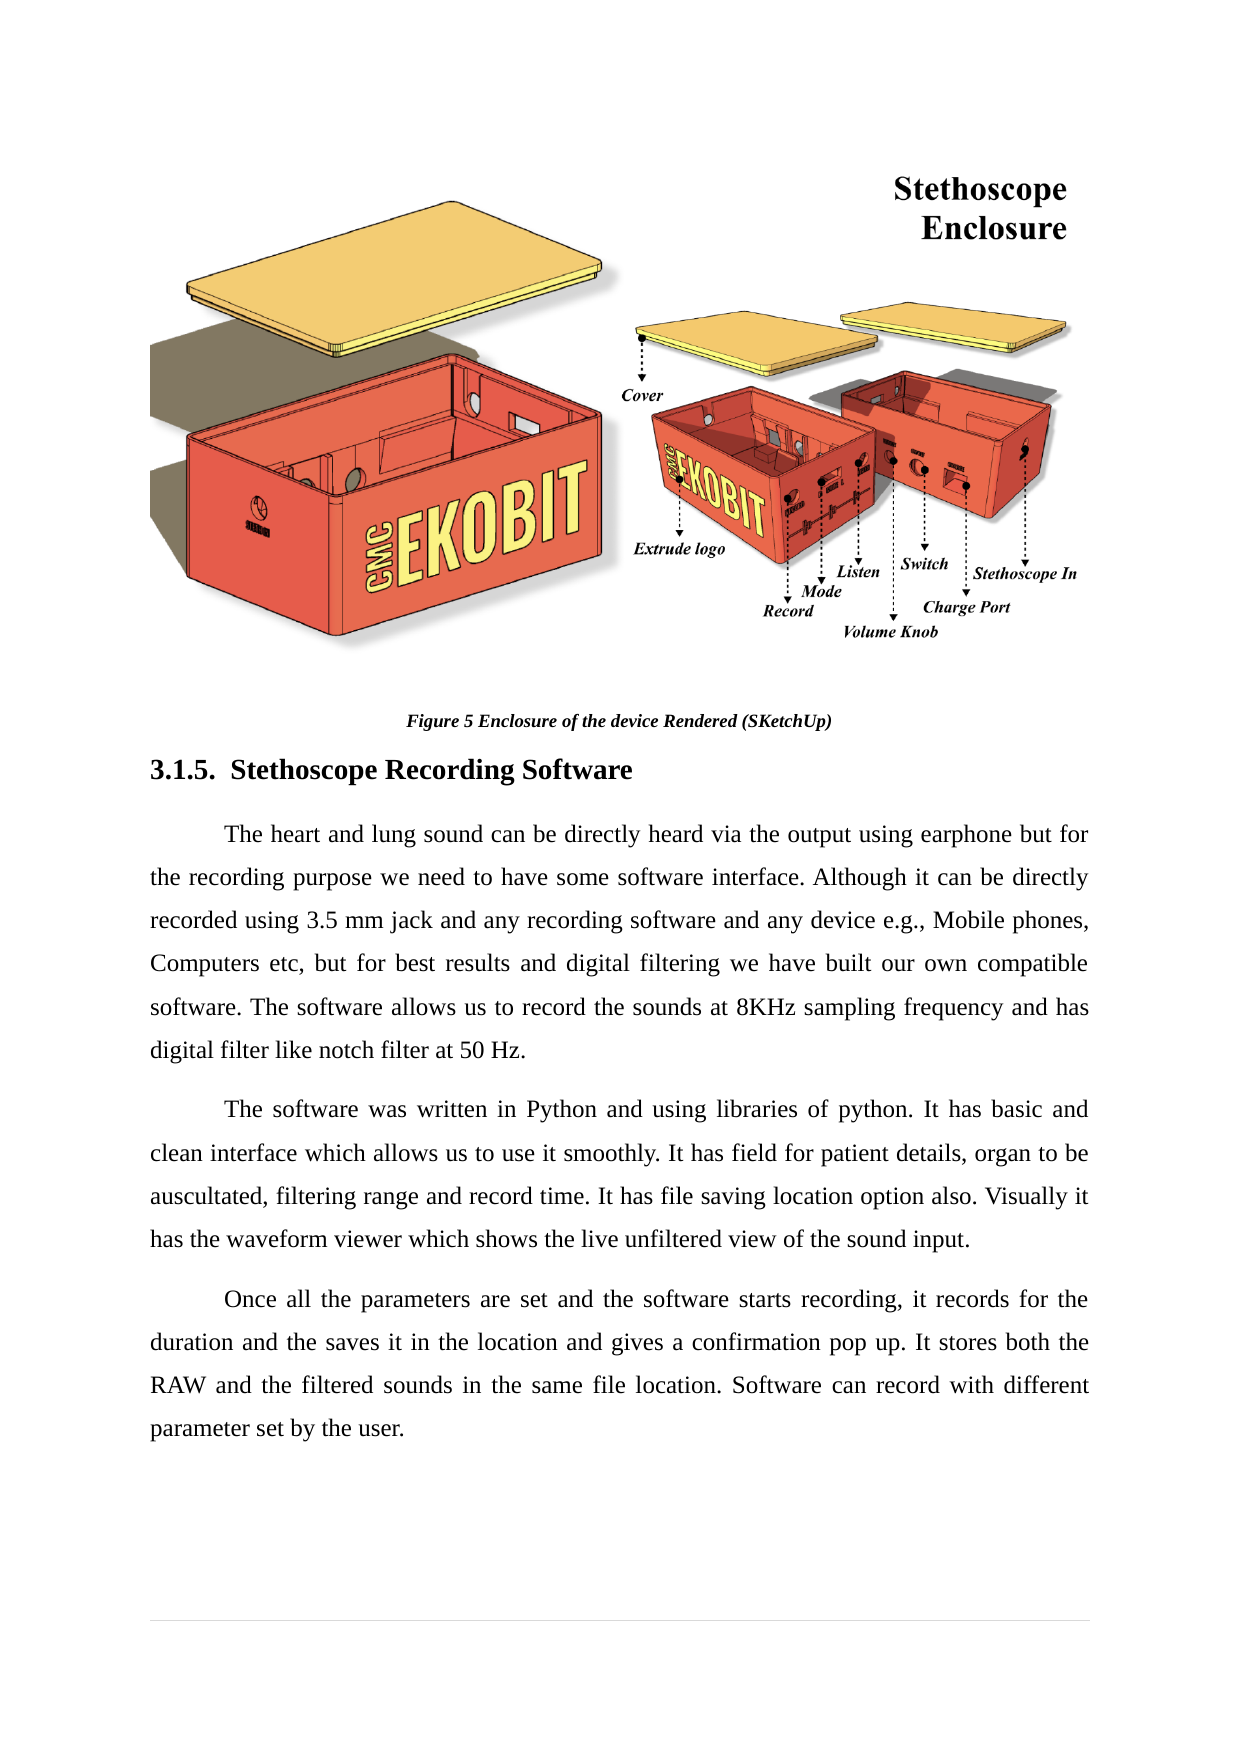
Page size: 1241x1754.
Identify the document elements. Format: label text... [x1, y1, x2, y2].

text The heart and lung sound can be directly heard via the output using earphone but for the recording purpose we need to have some software interface. Although it can be directly recorded using 3.5 mm jack and any recording software and any device e.g., Mobile phones, Computers etc, but for best results and digital filtering we have built our own compatible software. The software allows us to record the sounds at 8KHz sampling frequency and has digital filter like notch filter at 50 Hz. [150, 819, 1090, 1063]
text The software was written in Python and using libraries of python. It has basic and clean interface which allows us to use it smoothly. It has field for patient details, organ to be auscultated, filtering range and record time. It has file saving location option also. Visually it has the waveform viewer which shows the live unfiltered view of the sound input. [150, 1094, 1090, 1253]
text Once all the parameters are set and the software starts recording, it records for the duration and the saves it in the location and gives a confirmation pop up. It stores both the RAW and the filtered sounds in the same file location. Software can record with different parameter set by the user. [150, 1284, 1090, 1442]
text Figure 5 Enclosure of the device Rendered (SKetchUp) [150, 710, 1090, 731]
picture [150, 150, 1091, 679]
list Stethoscope Recording Software [150, 752, 1090, 786]
